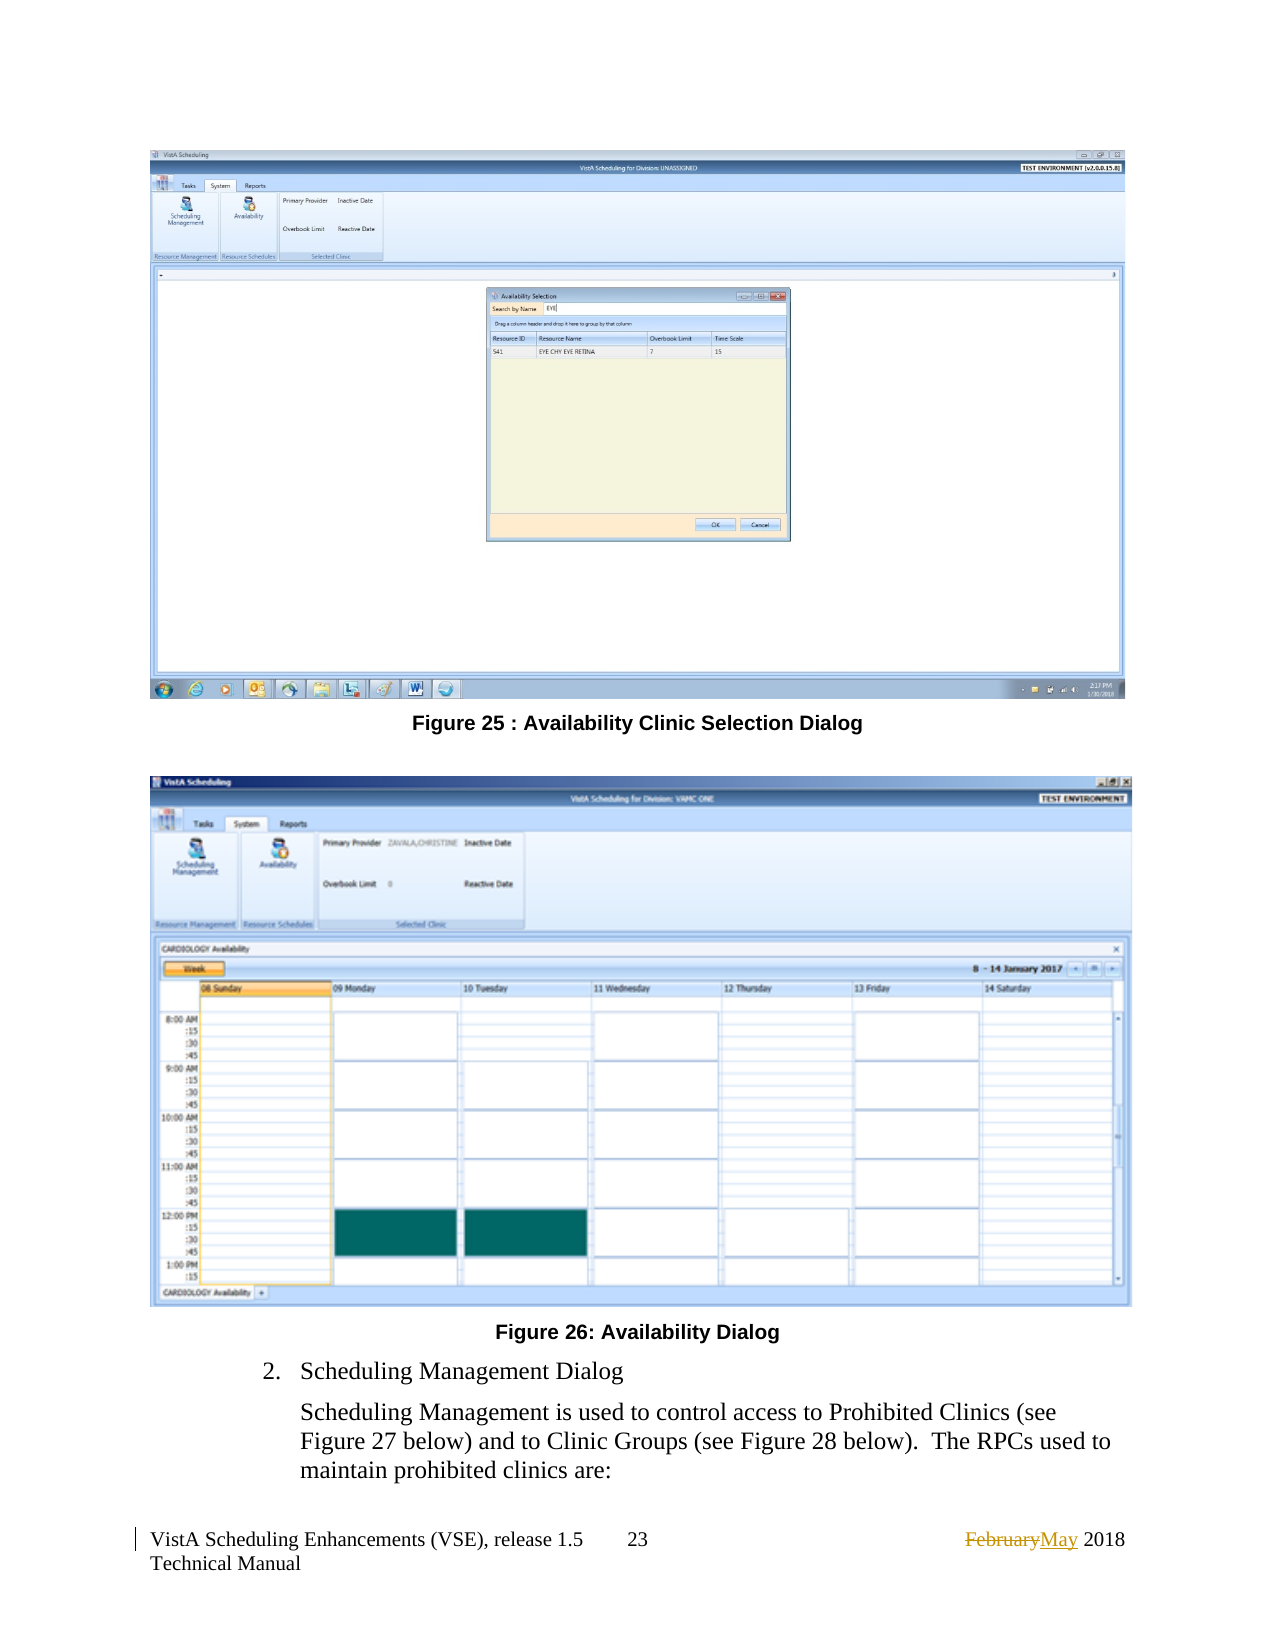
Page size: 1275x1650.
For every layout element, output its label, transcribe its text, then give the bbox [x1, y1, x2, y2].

text Scheduling Management is used to control access to Prohibited Clinics (see Figure 27 below) and to Clinic Groups (see Figure 28 below). The RPCs used to maintain prohibited clinics are: [300, 1397, 1125, 1483]
list Scheduling Management Dialog [262, 1356, 1125, 1385]
picture [150, 150, 1125, 699]
text Figure 25 : Availability Clinic Selection Dialog [150, 711, 1125, 735]
